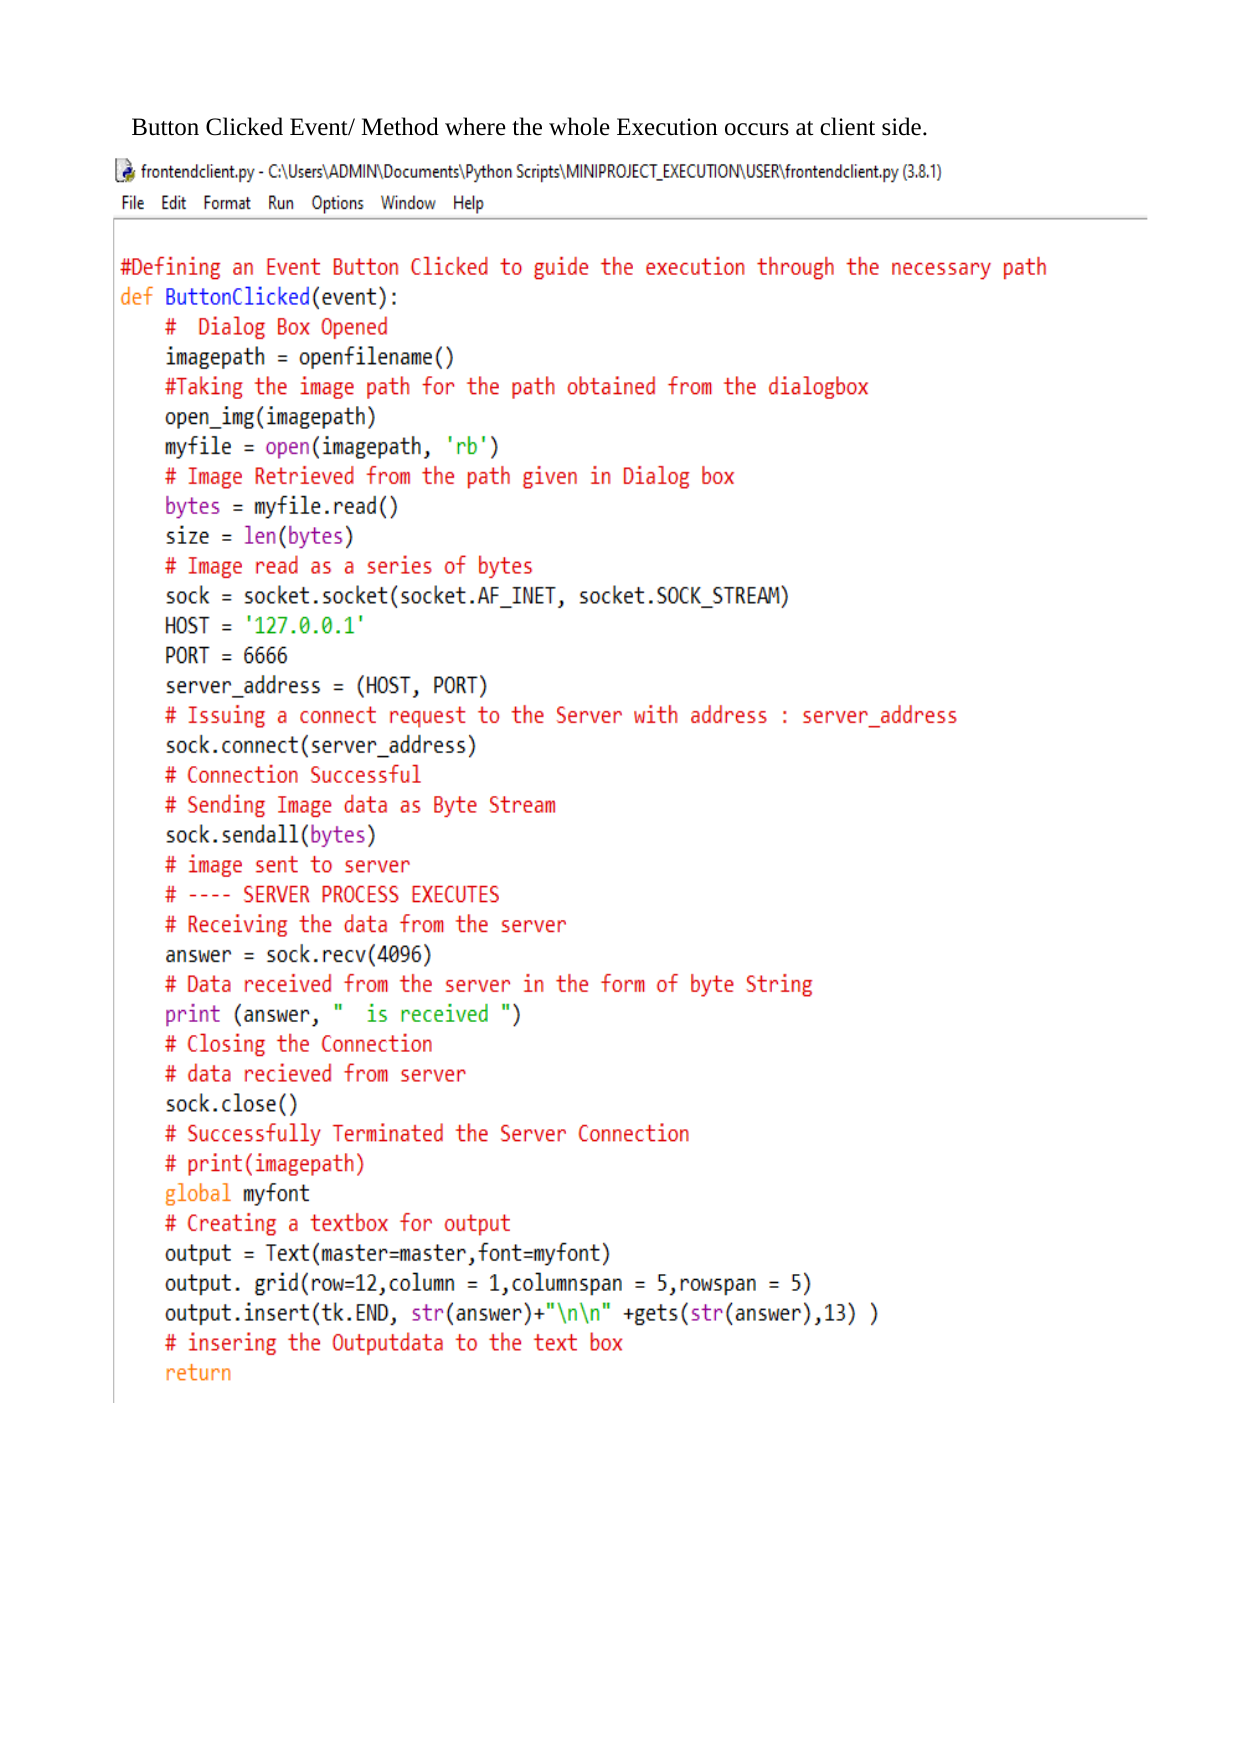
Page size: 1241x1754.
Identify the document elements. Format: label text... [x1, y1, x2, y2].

text Button Clicked Event/ Method where the whole Execution occurs at client side. [131, 112, 1081, 141]
picture [113, 154, 1148, 1403]
